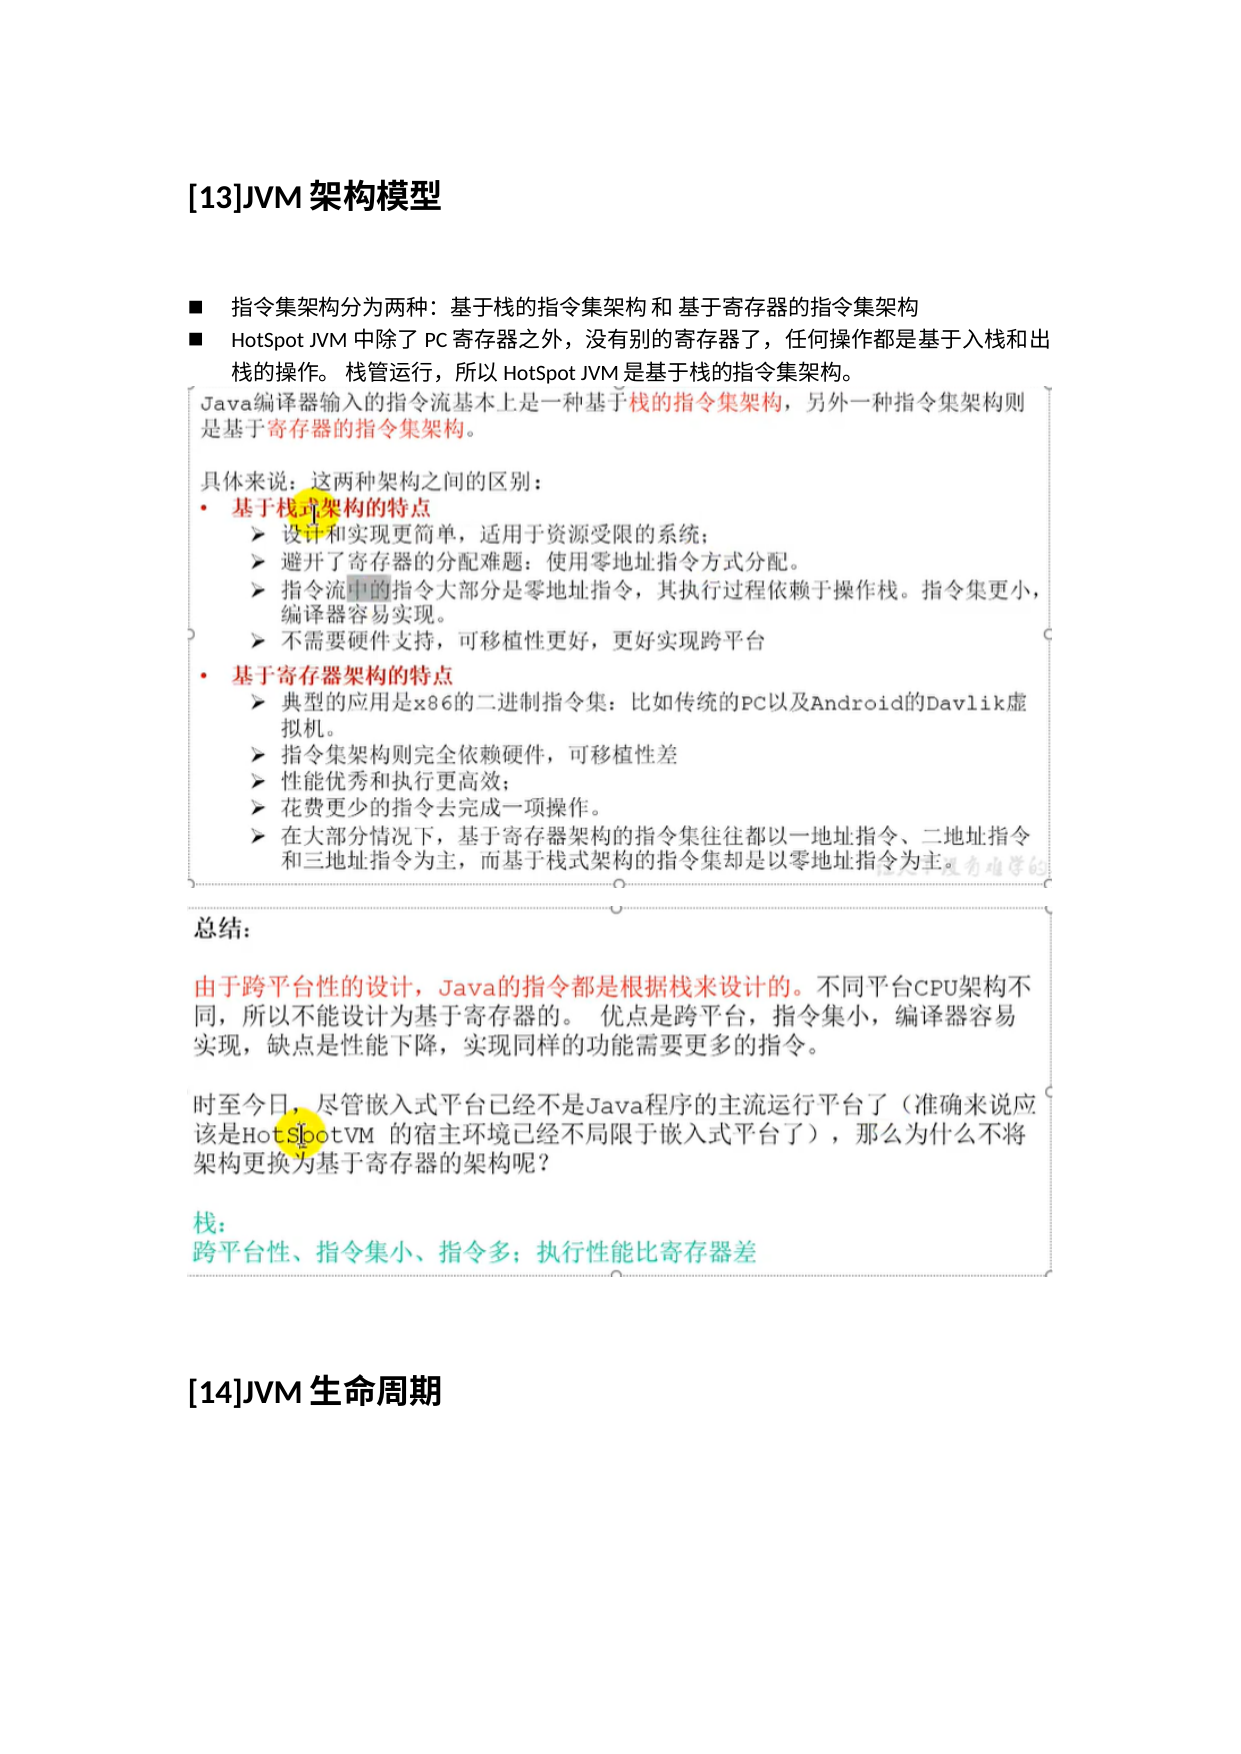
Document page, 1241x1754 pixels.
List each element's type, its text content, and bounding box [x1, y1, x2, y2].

list HotSpot JVM 中除了PC寄存器之外，没有别的寄存器了，任何操作都是基于入栈和出栈的操作。 栈管运行，所以HotSpot JVM是基于栈的指令集架构。 [187, 322, 1053, 387]
picture [187, 386, 1052, 888]
subtitle [13]JVM架构模型 [187, 162, 1053, 227]
subtitle [14]JVM生命周期 [187, 1356, 1053, 1421]
picture [187, 906, 1053, 1277]
list 指令集架构分为两种：基于栈的指令集架构 和 基于寄存器的指令集架构 [187, 289, 1053, 322]
